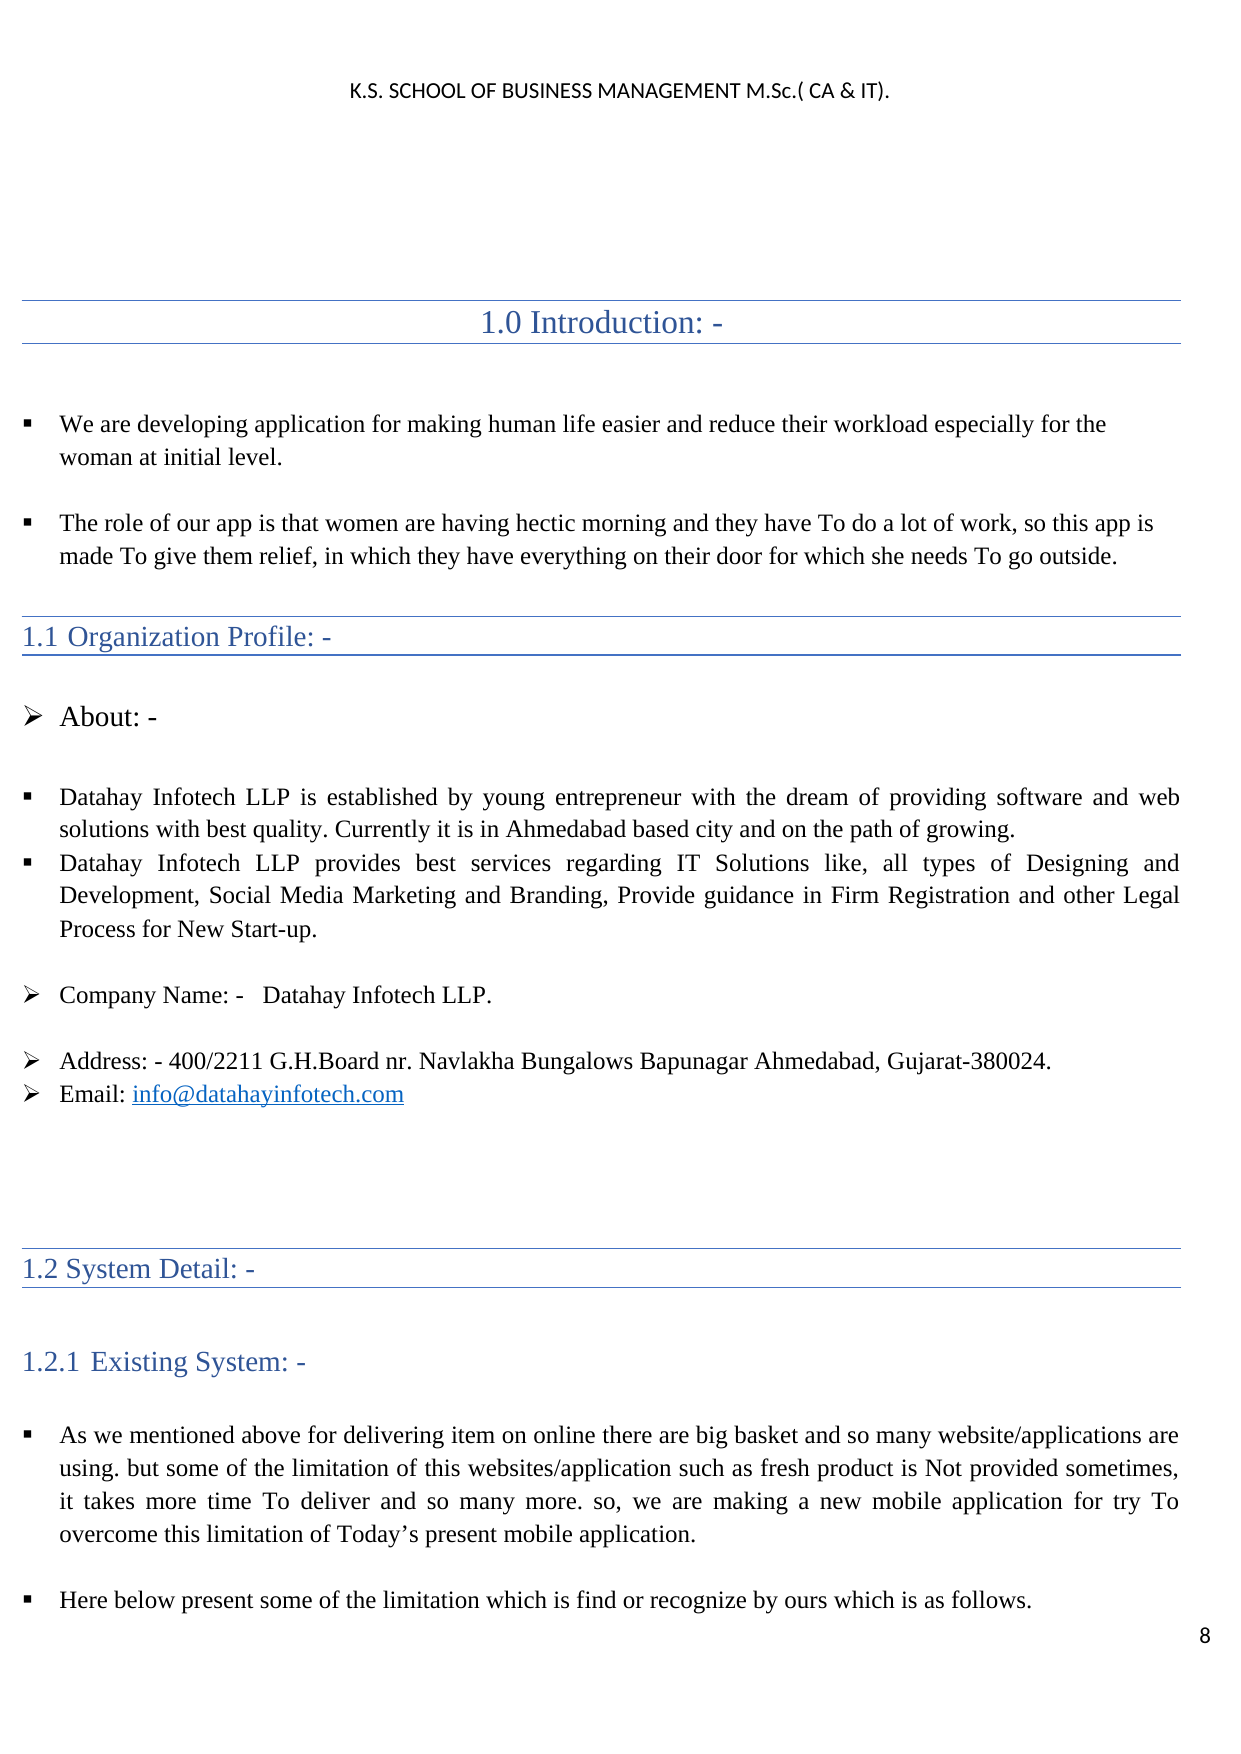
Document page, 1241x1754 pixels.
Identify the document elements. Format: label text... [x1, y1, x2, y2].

list The role of our app is that women are having hectic morning and they have To do a lot of work, so this app is made To give them relief, in which they have everything on their door for which she needs To go outside. [22, 508, 1181, 570]
list Company Name: - Datahay Infotech LLP. [22, 980, 1181, 1008]
list Here below present some of the limitation which is find or recognize by ours which is as follows. [22, 1585, 1181, 1614]
list About: - [22, 699, 1181, 732]
list Email: info@datahayinfotech.com [22, 1079, 1181, 1107]
subtitle 1.0 Introduction: - [22, 301, 1181, 343]
list Datahay Infotech LLP provides best services regarding IT Solutions like, all types of Designing and Development, Social Media Marketing and Branding, Provide guidance in Firm Registration and other Legal Process for New Start-up. [22, 848, 1181, 942]
list As we mentioned above for delivering item on online there are big basket and so many website/applications are using. but some of the limitation of this websites/application such as fresh product is Not provided sometimes, it takes more time To deliver and so many more. so, we are making a new mobile application for try To overcome this limitation of Today’s present mobile application. [22, 1420, 1181, 1548]
subtitle 1.2.1 Existing System: - [22, 1344, 1181, 1378]
subtitle 1.1 Organization Profile: - [22, 617, 1181, 654]
list We are developing application for making human life easier and reduce their workload especially for the woman at initial level. [22, 409, 1181, 471]
list Address: - 400/2211 G.H.Board nr. Navlakha Bungalows Bapunagar Ahmedabad, Gujarat-380024. [22, 1046, 1181, 1074]
subtitle 1.2 System Detail: - [22, 1249, 1181, 1287]
list Datahay Infotech LLP is established by young entrepreneur with the dream of providing software and web solutions with best quality. Currently it is in Ahmedabad based city and on the path of growing. [22, 782, 1181, 843]
